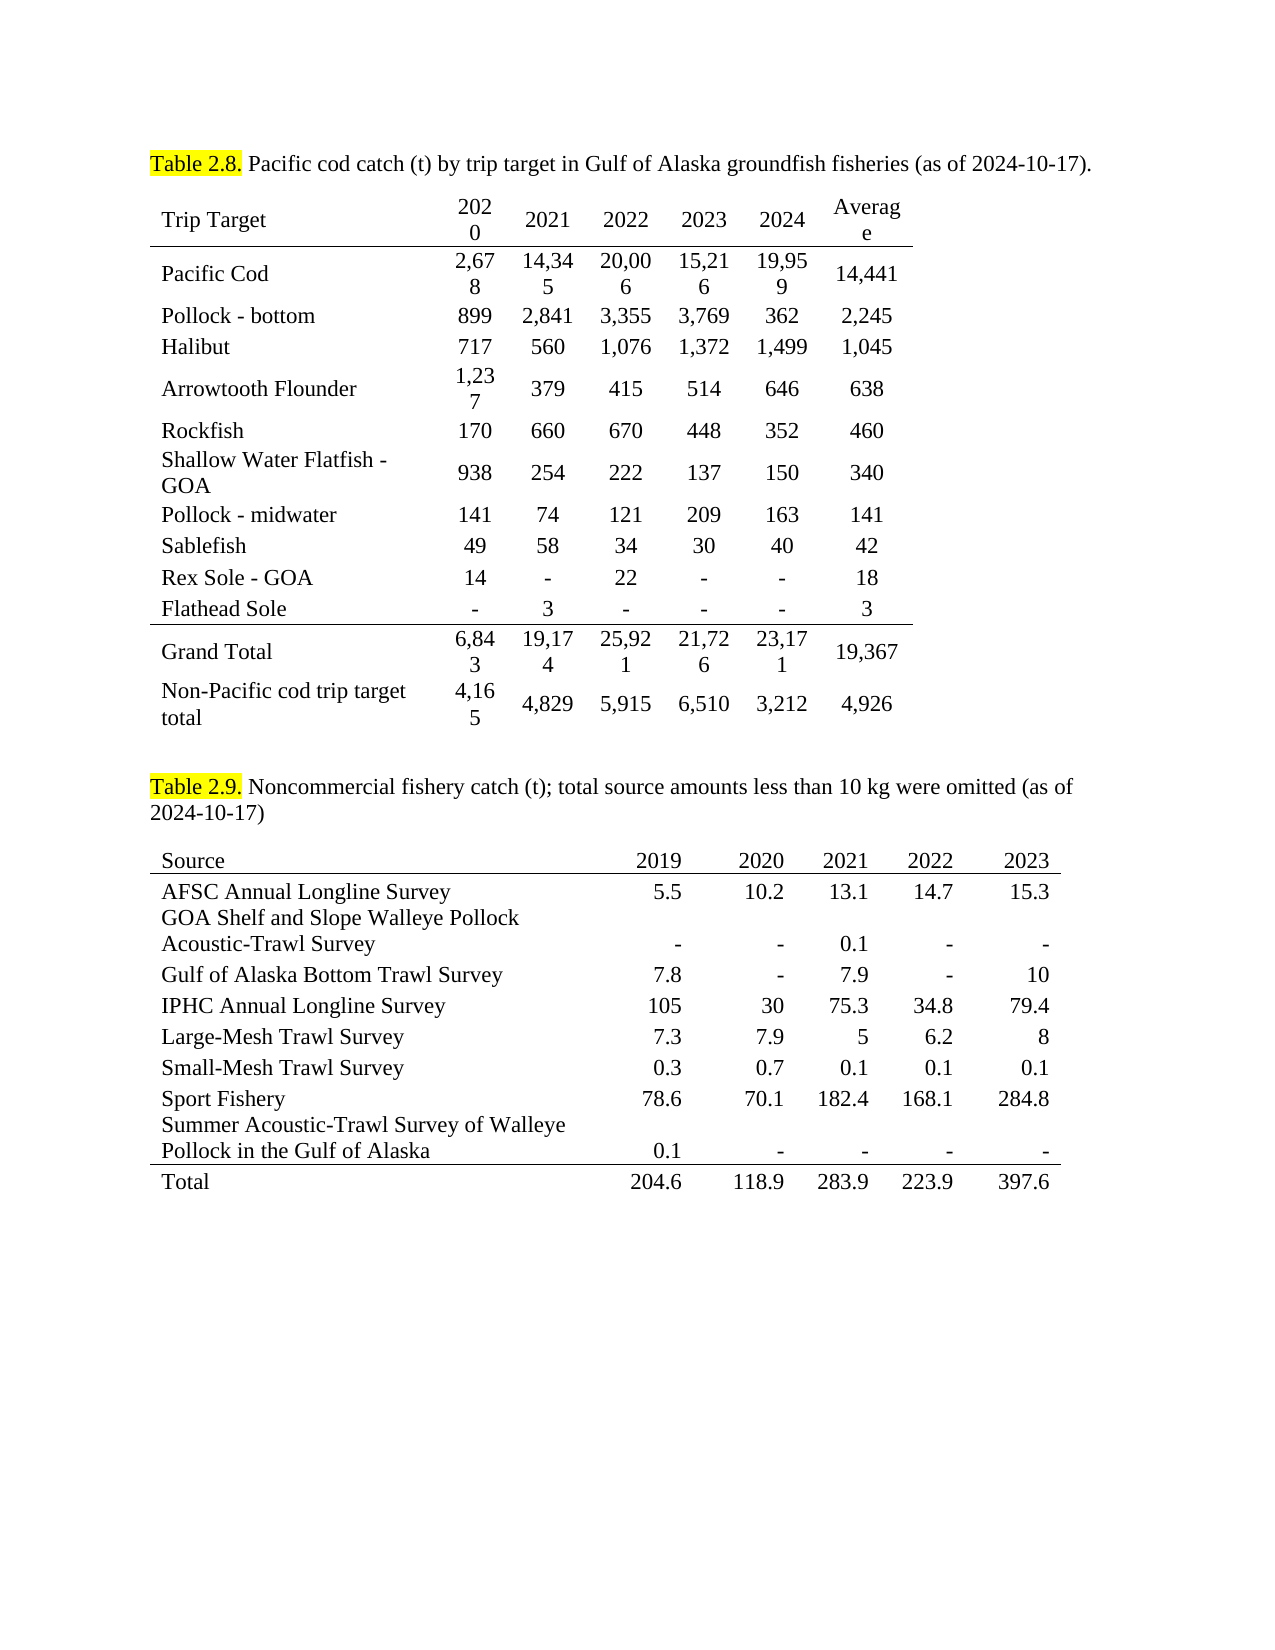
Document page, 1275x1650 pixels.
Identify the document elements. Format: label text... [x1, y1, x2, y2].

table_cell 660 [509, 415, 587, 446]
table_cell 6.2 [880, 1019, 964, 1049]
table_cell 13.1 [795, 874, 880, 904]
table_header 2023 [665, 193, 743, 246]
table_cell 58 [509, 530, 587, 561]
table_cell - [880, 957, 964, 988]
table_cell 3 [821, 593, 912, 624]
table_cell 34 [587, 530, 665, 561]
table_cell 0.1 [964, 1049, 1061, 1080]
table_cell 5.5 [582, 874, 693, 904]
table_cell 938 [441, 446, 509, 499]
table_cell - [441, 593, 509, 624]
table_cell 22 [587, 561, 665, 592]
table_cell Non-Pacific cod trip target total [150, 678, 441, 730]
table_cell 362 [743, 300, 821, 331]
table_cell 14.7 [880, 874, 964, 904]
table_header Trip Target [150, 193, 441, 246]
table_cell Pollock - midwater [150, 499, 441, 530]
table_cell 18 [821, 561, 912, 592]
table_cell 3,769 [665, 300, 743, 331]
table_cell 3,355 [587, 300, 665, 331]
table_header 2021 [509, 193, 587, 246]
table_cell 10 [964, 957, 1061, 988]
table_cell 397.6 [964, 1165, 1061, 1194]
table_cell 15.3 [964, 874, 1061, 904]
table_cell 899 [441, 300, 509, 331]
table_cell - [880, 1111, 964, 1164]
table_cell 379 [509, 362, 587, 415]
table_cell 7.9 [693, 1019, 795, 1049]
table_cell 78.6 [582, 1080, 693, 1111]
table_cell 1,076 [587, 331, 665, 362]
table_cell 141 [441, 499, 509, 530]
table_cell 0.1 [880, 1049, 964, 1080]
table_cell 2,678 [441, 247, 509, 299]
table_cell - [587, 593, 665, 624]
table_header Source [150, 843, 582, 873]
table_cell 6,843 [441, 625, 509, 677]
table_cell - [693, 1111, 795, 1164]
table_cell 3 [509, 593, 587, 624]
table_cell 19,959 [743, 247, 821, 299]
table_cell 10.2 [693, 874, 795, 904]
table_cell - [509, 561, 587, 592]
table_cell - [964, 904, 1061, 957]
table_cell 415 [587, 362, 665, 415]
table_cell 2,841 [509, 300, 587, 331]
table_cell 254 [509, 446, 587, 499]
table_header 2023 [964, 843, 1061, 873]
table_cell 14 [441, 561, 509, 592]
table_cell 1,045 [821, 331, 912, 362]
table_cell Halibut [150, 331, 441, 362]
table_cell - [665, 593, 743, 624]
table_cell 8 [964, 1019, 1061, 1049]
table_cell 0.3 [582, 1049, 693, 1080]
table_cell Total [150, 1165, 582, 1194]
table_cell 0.1 [795, 904, 880, 957]
table_cell 141 [821, 499, 912, 530]
table_cell 2,245 [821, 300, 912, 331]
table_cell Pacific Cod [150, 247, 441, 299]
table_cell 448 [665, 415, 743, 446]
table_cell 646 [743, 362, 821, 415]
table_cell 42 [821, 530, 912, 561]
table_cell Flathead Sole [150, 593, 441, 624]
table_cell 70.1 [693, 1080, 795, 1111]
table_header Average [821, 193, 912, 246]
table_cell 40 [743, 530, 821, 561]
table_header 2024 [743, 193, 821, 246]
table_cell 4,829 [509, 678, 587, 730]
table_cell - [665, 561, 743, 592]
table_cell 209 [665, 499, 743, 530]
table_cell 19,174 [509, 625, 587, 677]
table_cell 168.1 [880, 1080, 964, 1111]
table_cell Arrowtooth Flounder [150, 362, 441, 415]
table_cell AFSC Annual Longline Survey [150, 874, 582, 904]
table_cell 75.3 [795, 988, 880, 1018]
table_header 2022 [880, 843, 964, 873]
table_cell 284.8 [964, 1080, 1061, 1111]
table_cell 163 [743, 499, 821, 530]
table_cell 5,915 [587, 678, 665, 730]
table_cell Gulf of Alaska Bottom Trawl Survey [150, 957, 582, 988]
table_cell GOA Shelf and Slope Walleye Pollock Acoustic-Trawl Survey [150, 904, 582, 957]
table_cell 560 [509, 331, 587, 362]
table_cell Small-Mesh Trawl Survey [150, 1049, 582, 1080]
table_cell 6,510 [665, 678, 743, 730]
table_cell 118.9 [693, 1165, 795, 1194]
table_cell 25,921 [587, 625, 665, 677]
table_cell 1,237 [441, 362, 509, 415]
table_cell 1,499 [743, 331, 821, 362]
table_cell 150 [743, 446, 821, 499]
table_cell 182.4 [795, 1080, 880, 1111]
table_cell Rex Sole - GOA [150, 561, 441, 592]
table_cell - [880, 904, 964, 957]
table_cell - [743, 593, 821, 624]
table_cell - [693, 957, 795, 988]
table_cell 283.9 [795, 1165, 880, 1194]
table_header 2021 [795, 843, 880, 873]
table_cell 7.9 [795, 957, 880, 988]
table_cell 352 [743, 415, 821, 446]
table_cell 204.6 [582, 1165, 693, 1194]
table_cell Sablefish [150, 530, 441, 561]
table_cell 79.4 [964, 988, 1061, 1018]
table_cell Rockfish [150, 415, 441, 446]
table_cell - [693, 904, 795, 957]
table_cell 49 [441, 530, 509, 561]
table_cell 23,171 [743, 625, 821, 677]
table_cell 670 [587, 415, 665, 446]
table_header 2020 [441, 193, 509, 246]
table_cell 74 [509, 499, 587, 530]
table_cell Shallow Water Flatfish - GOA [150, 446, 441, 499]
table_cell - [582, 904, 693, 957]
table_header 2020 [693, 843, 795, 873]
table_cell 514 [665, 362, 743, 415]
table_cell 7.3 [582, 1019, 693, 1049]
table_cell 19,367 [821, 625, 912, 677]
table_cell - [795, 1111, 880, 1164]
table_cell 30 [693, 988, 795, 1018]
table_cell Grand Total [150, 625, 441, 677]
table_cell 717 [441, 331, 509, 362]
table_cell 222 [587, 446, 665, 499]
table_cell - [964, 1111, 1061, 1164]
table_cell 20,006 [587, 247, 665, 299]
table_cell 4,165 [441, 678, 509, 730]
table_cell 14,441 [821, 247, 912, 299]
table_cell 0.1 [582, 1111, 693, 1164]
subtitle Table 2.8. Pacific cod catch (t) by trip target in Gulf of Alaska groundfish fisheries (as of 2024-10-17). [242, 150, 1125, 176]
table_cell 4,926 [821, 678, 912, 730]
table_cell 34.8 [880, 988, 964, 1018]
table_cell 137 [665, 446, 743, 499]
table_header 2019 [582, 843, 693, 873]
table_cell 1,372 [665, 331, 743, 362]
table_cell - [743, 561, 821, 592]
table_cell 223.9 [880, 1165, 964, 1194]
table_cell 121 [587, 499, 665, 530]
table_cell 30 [665, 530, 743, 561]
table_cell 170 [441, 415, 509, 446]
table_cell 3,212 [743, 678, 821, 730]
table_cell Sport Fishery [150, 1080, 582, 1111]
table_cell 0.7 [693, 1049, 795, 1080]
table_cell 21,726 [665, 625, 743, 677]
table_cell 105 [582, 988, 693, 1018]
table_cell 14,345 [509, 247, 587, 299]
table_cell Large-Mesh Trawl Survey [150, 1019, 582, 1049]
table_cell 7.8 [582, 957, 693, 988]
table_cell 340 [821, 446, 912, 499]
table_cell 15,216 [665, 247, 743, 299]
table_cell 0.1 [795, 1049, 880, 1080]
table_cell 460 [821, 415, 912, 446]
subtitle Table 2.9. Noncommercial fishery catch (t); total source amounts less than 10 kg were omitted (as of 2024-10-17) [150, 773, 1125, 826]
table_cell 638 [821, 362, 912, 415]
table_cell Summer Acoustic-Trawl Survey of Walleye Pollock in the Gulf of Alaska [150, 1111, 582, 1164]
table_cell IPHC Annual Longline Survey [150, 988, 582, 1018]
table_cell 5 [795, 1019, 880, 1049]
table_cell Pollock - bottom [150, 300, 441, 331]
table_header 2022 [587, 193, 665, 246]
